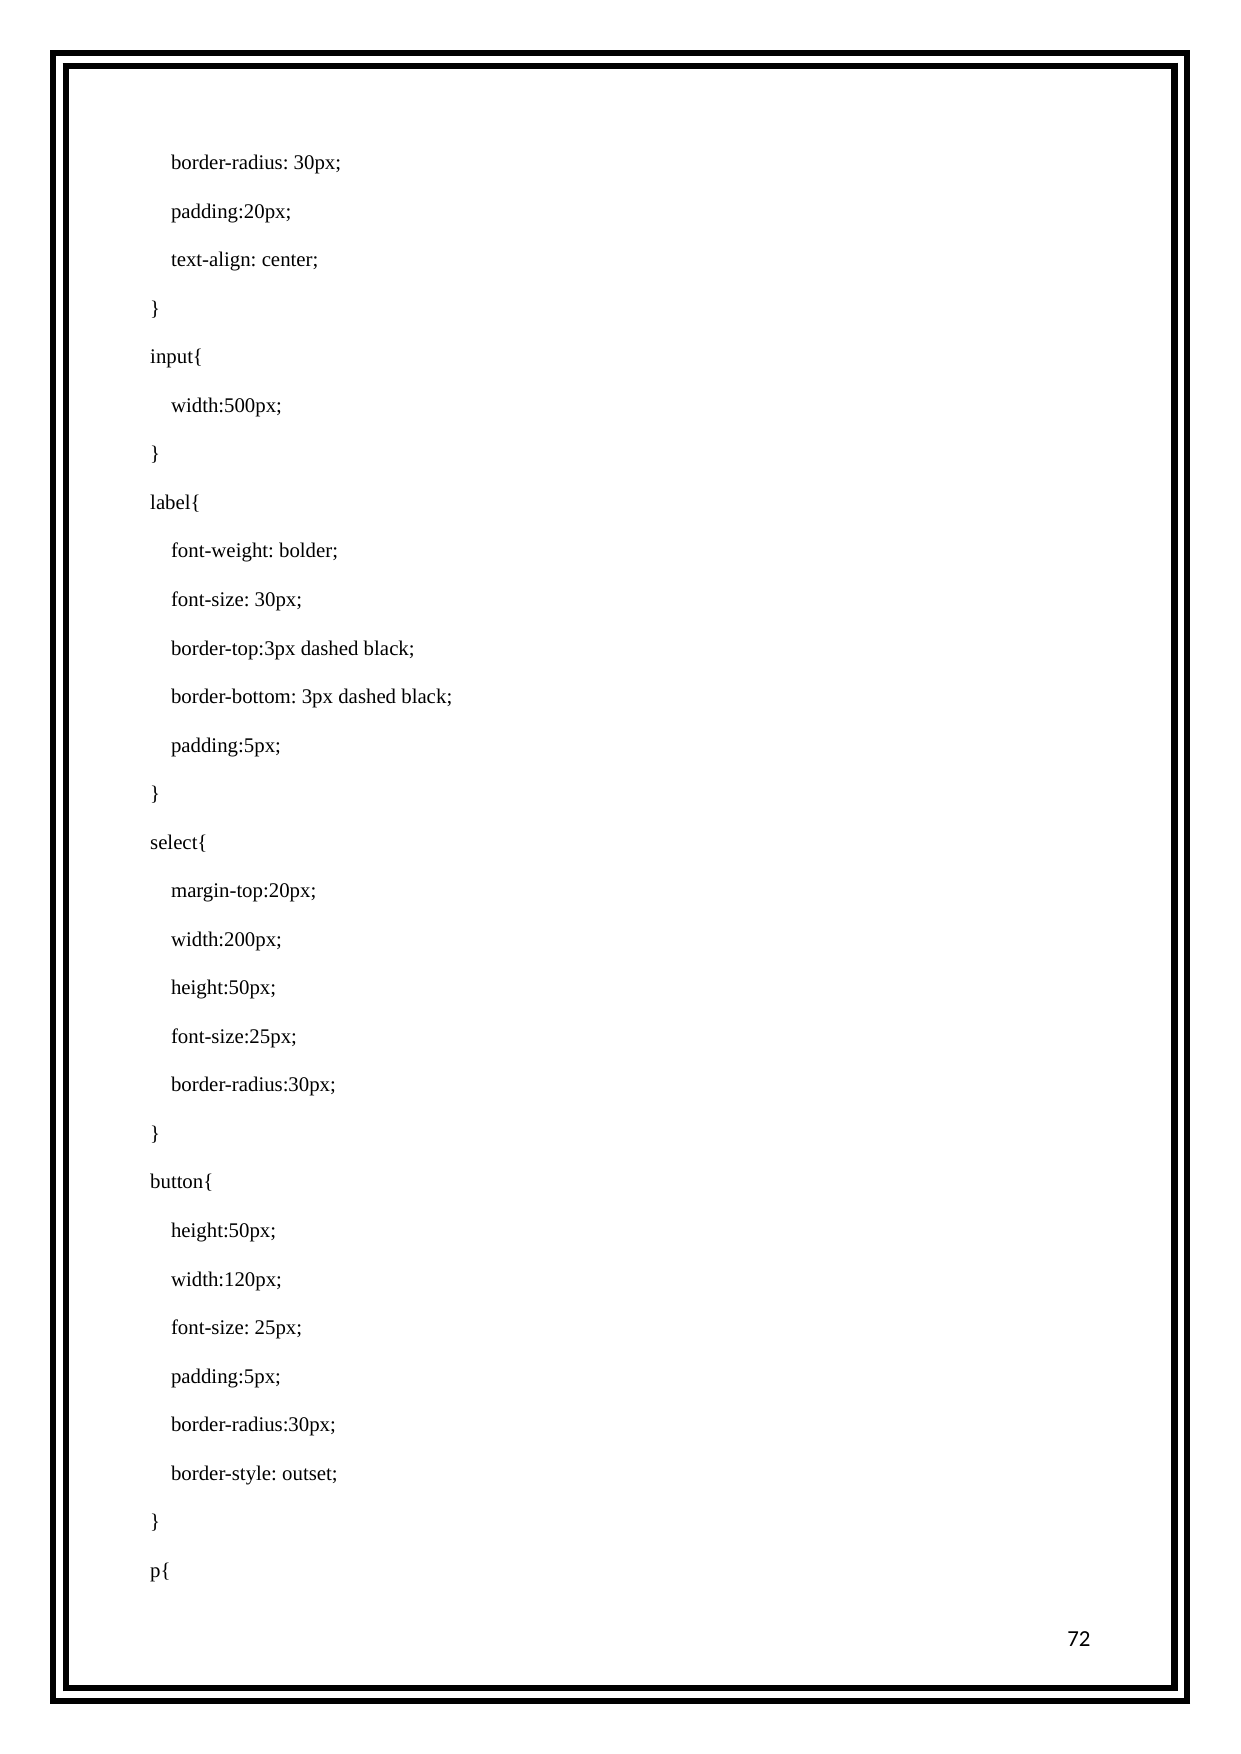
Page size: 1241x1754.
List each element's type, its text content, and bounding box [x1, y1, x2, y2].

text } [150, 781, 1090, 805]
text font-size: 30px; [150, 587, 1090, 611]
text text-align: center; [150, 247, 1090, 271]
text } [150, 441, 1090, 465]
text font-size: 25px; [150, 1315, 1090, 1339]
text border-bottom: 3px dashed black; [150, 684, 1090, 708]
text height:50px; [150, 975, 1090, 999]
text label{ [150, 490, 1090, 514]
text select{ [150, 829, 1090, 854]
text button{ [150, 1169, 1090, 1193]
text } [150, 1121, 1090, 1145]
text padding:20px; [150, 198, 1090, 223]
text p{ [150, 1558, 1090, 1582]
text padding:5px; [150, 1363, 1090, 1388]
text } [150, 1509, 1090, 1533]
text margin-top:20px; [150, 878, 1090, 902]
text padding:5px; [150, 732, 1090, 757]
text border-radius:30px; [150, 1072, 1090, 1096]
text border-radius:30px; [150, 1412, 1090, 1436]
text height:50px; [150, 1218, 1090, 1242]
text font-size:25px; [150, 1024, 1090, 1048]
text font-weight: bolder; [150, 538, 1090, 562]
text border-top:3px dashed black; [150, 635, 1090, 659]
text } [150, 296, 1090, 320]
text border-radius: 30px; [150, 150, 1090, 174]
text width:120px; [150, 1266, 1090, 1291]
text border-style: outset; [150, 1461, 1090, 1485]
text width:500px; [150, 393, 1090, 417]
text width:200px; [150, 927, 1090, 951]
text input{ [150, 344, 1090, 368]
